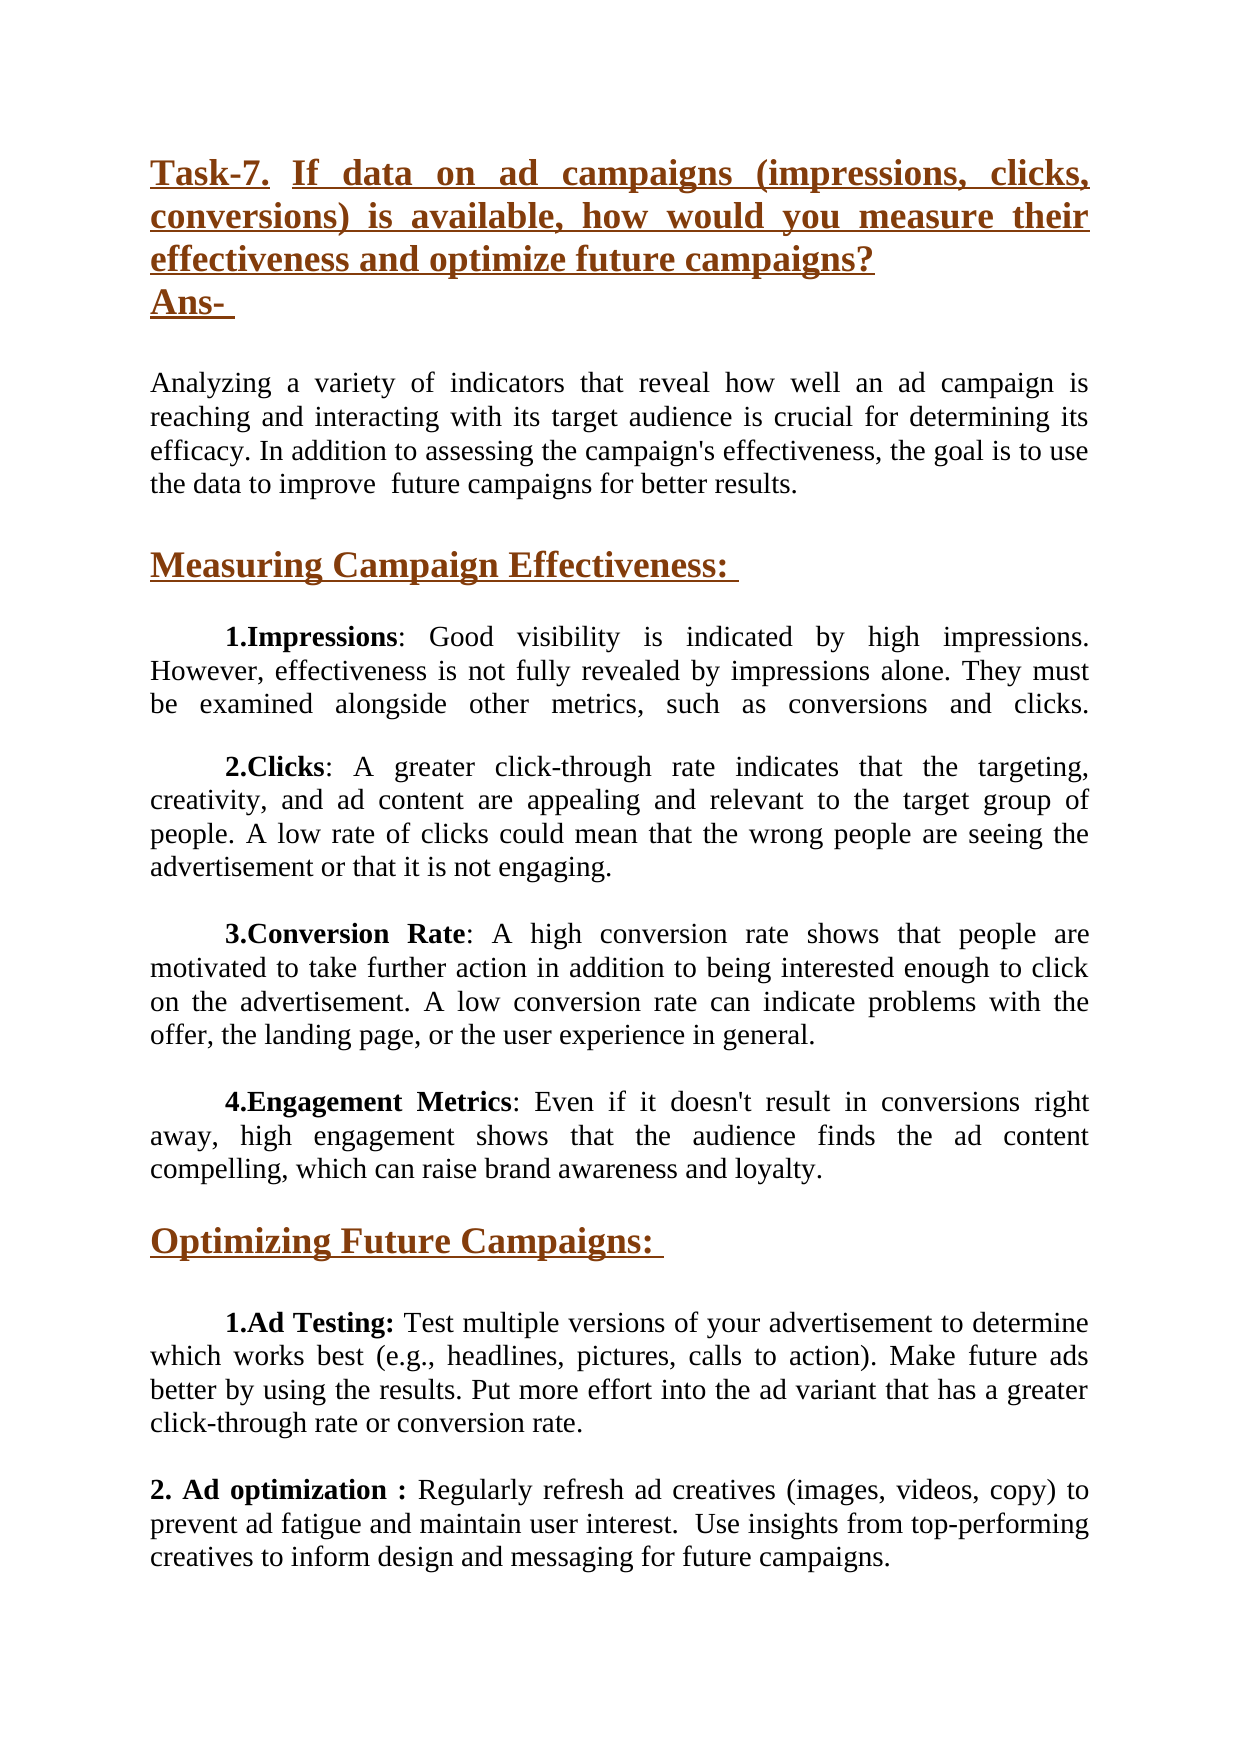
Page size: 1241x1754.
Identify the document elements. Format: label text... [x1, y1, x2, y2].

text Optimizing Future Campaigns: [150, 1218, 1090, 1262]
list 2.Clicks: A greater click-through rate indicates that the targeting, creativity, and ad content are appealing and relevant to the target group of people. A low rate of clicks could mean that the wrong people are seeing the advertisement or that it is not engaging. [150, 749, 1090, 883]
text Task-7. If data on ad campaigns (impressions, clicks, conversions) is available, how would you measure their effectiveness and optimize future campaigns? [150, 232, 1090, 279]
list 3.Conversion Rate: A high conversion rate shows that people are motivated to take further action in addition to being interested enough to click on the advertisement. A low conversion rate can indicate problems with the offer, the landing page, or the user experience in general. [150, 917, 1090, 1051]
text Ans- [150, 279, 1090, 322]
text 2. Ad optimization : Regularly refresh ad creatives (images, videos, copy) to prevent ad fatigue and maintain user interest. Use insights from top-performing creatives to inform design and messaging for future campaigns. [150, 1472, 1090, 1573]
text Analyzing a variety of indicators that reveal how well an ad campaign is reaching and interacting with its target audience is crucial for determining its efficacy. In addition to assessing the campaign's effectiveness, the goal is to use the data to improve future campaigns for better results. [150, 366, 1090, 500]
list 1.Impressions: Good visibility is indicated by high impressions. However, effectiveness is not fully revealed by impressions alone. They must be examined alongside other metrics, such as conversions and clicks. [150, 619, 1090, 749]
text Task-7. If data on ad campaigns (impressions, clicks, conversions) is available, how would you measure their effectiveness and optimize future campaigns? [150, 150, 1090, 230]
list 1.Ad Testing: Test multiple versions of your advertisement to determine which works best (e.g., headlines, pictures, calls to action). Make future ads better by using the results. Put more effort into the ad variant that has a greater click-through rate or conversion rate. [150, 1305, 1090, 1439]
text Measuring Campaign Effectiveness: [150, 543, 1090, 586]
list 4.Engagement Metrics: Even if it doesn't result in conversions right away, high engagement shows that the audience finds the ad content compelling, which can raise brand awareness and loyalty. [150, 1084, 1090, 1185]
